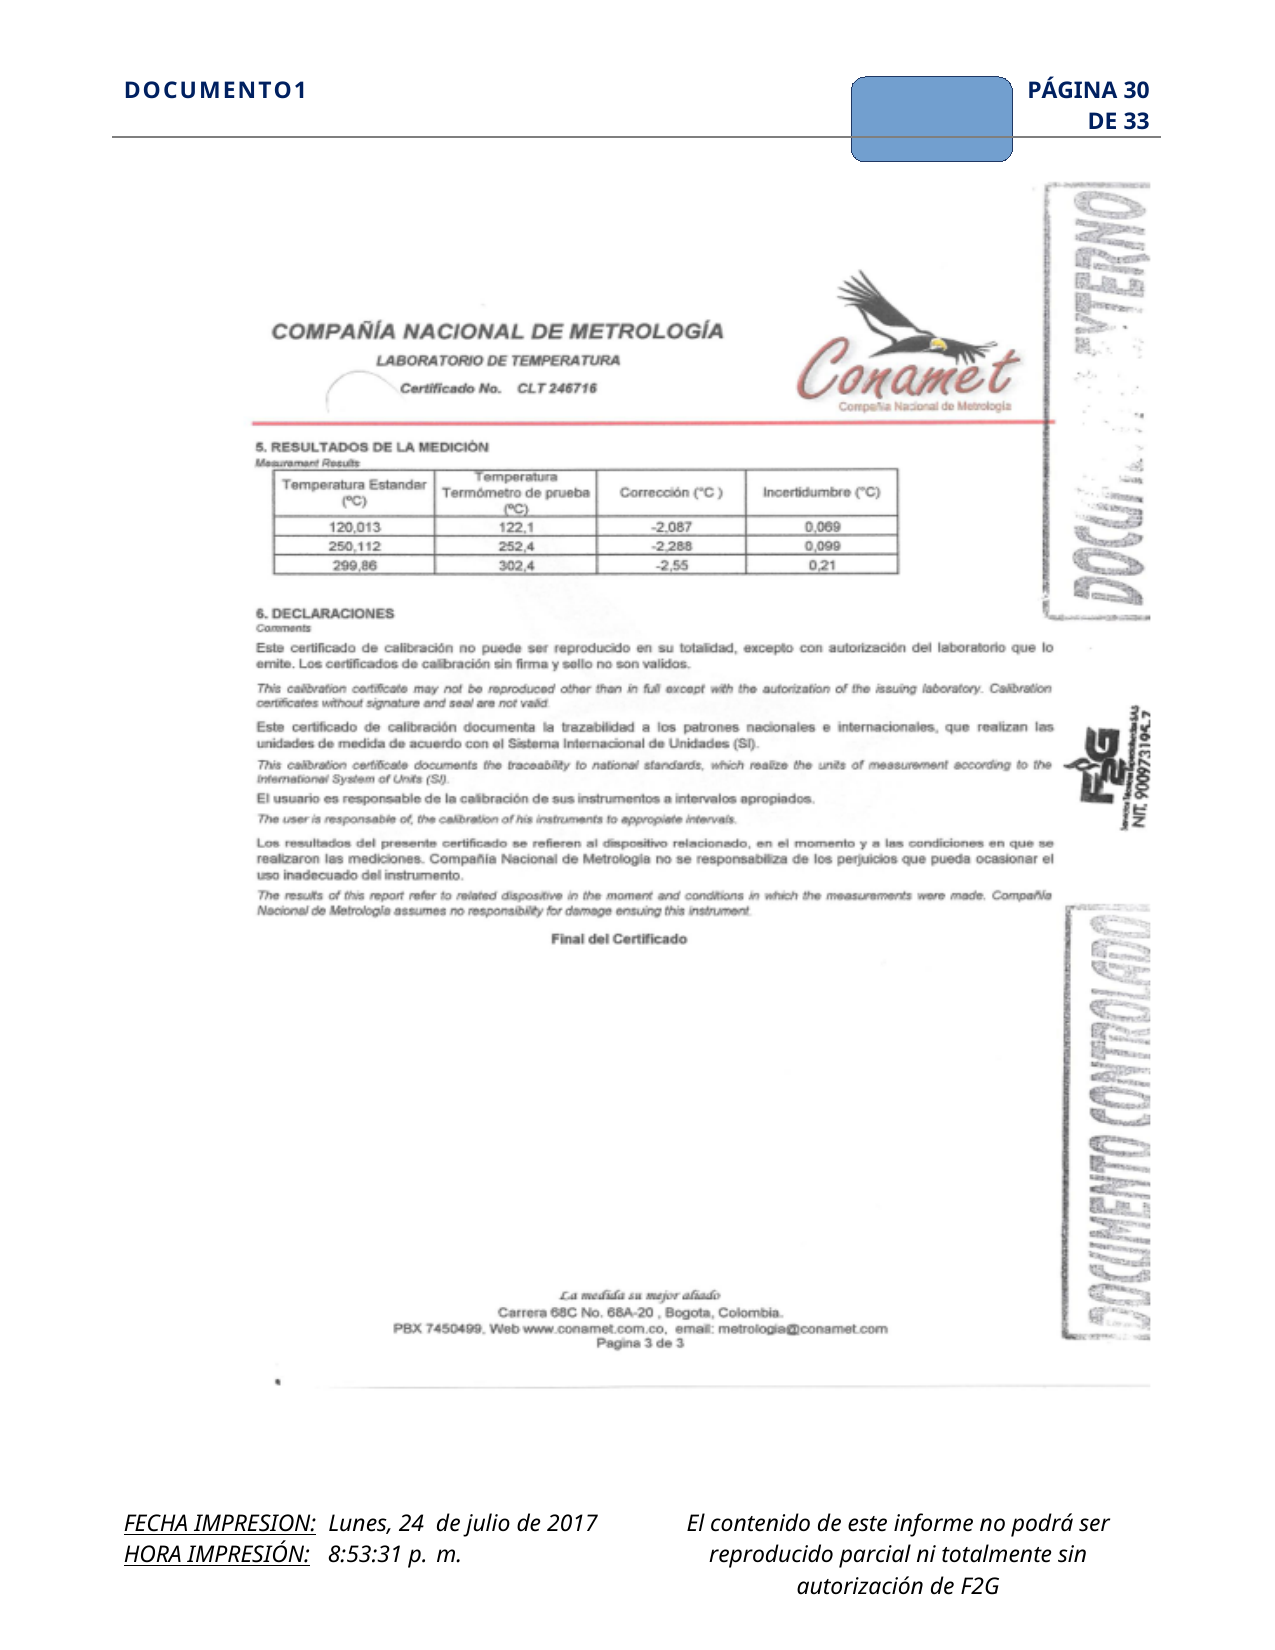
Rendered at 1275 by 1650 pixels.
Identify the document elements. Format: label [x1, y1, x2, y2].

picture [112, 165, 1151, 1481]
